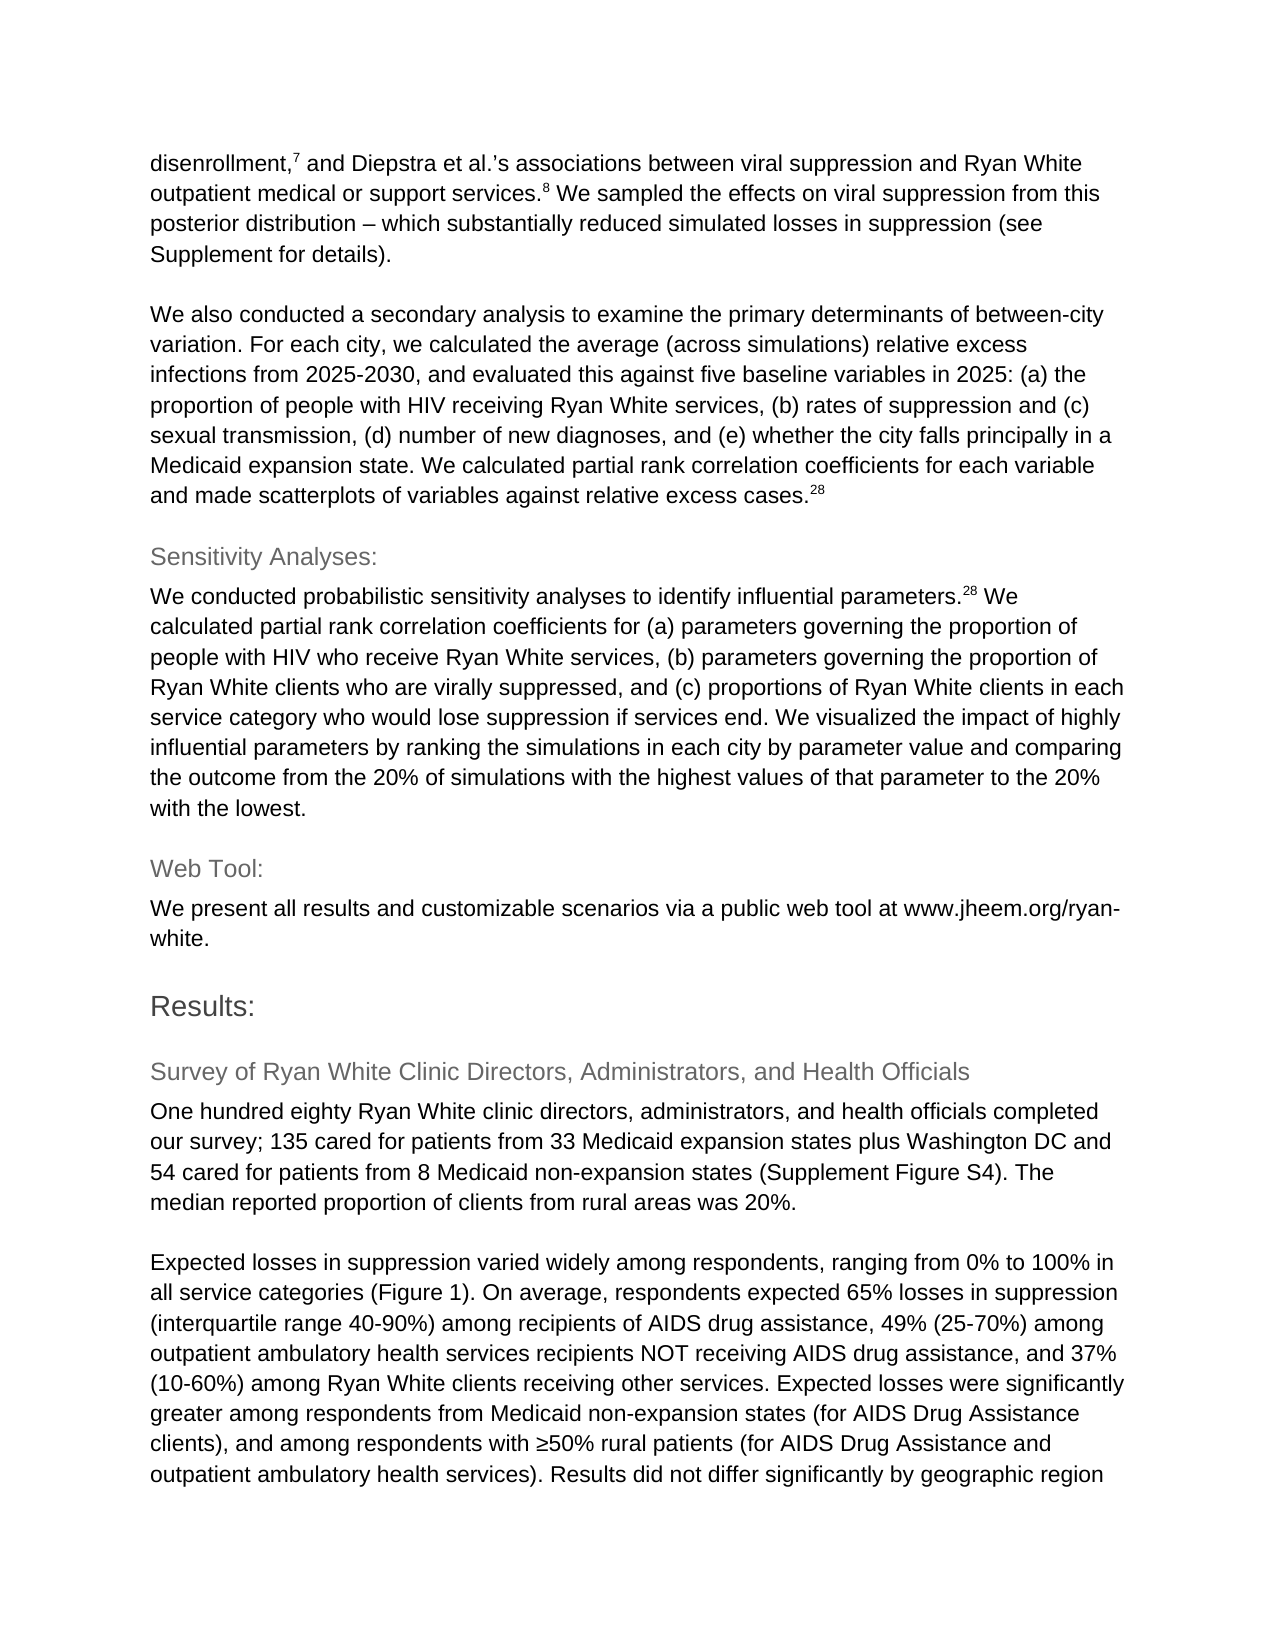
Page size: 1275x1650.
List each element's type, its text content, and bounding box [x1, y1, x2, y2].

subtitle Web Tool: [150, 854, 1125, 883]
text We present all results and customizable scenarios via a public web tool at www.jheem.org/ryan-white. [150, 895, 1125, 952]
text We conducted probabilistic sensitivity analyses to identify influential parameters.28 We calculated partial rank correlation coefficients for (a) parameters governing the proportion of people with HIV who receive Ryan White services, (b) parameters governing the proportion of Ryan White clients who are virally suppressed, and (c) proportions of Ryan White clients in each service category who would lose suppression if services end. We visualized the impact of highly influential parameters by ranking the simulations in each city by parameter value and comparing the outcome from the 20% of simulations with the highest values of that parameter to the 20% with the lowest. [150, 583, 1125, 821]
subtitle Survey of Ryan White Clinic Directors, Administrators, and Health Officials [150, 1057, 1125, 1085]
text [150, 150, 1125, 267]
text We also conducted a secondary analysis to examine the primary determinants of between-city variation. For each city, we calculated the average (across simulations) relative excess infections from 2025-2030, and evaluated this against five baseline variables in 2025: (a) the proportion of people with HIV receiving Ryan White services, (b) rates of suppression and (c) sexual transmission, (d) number of new diagnoses, and (e) whether the city falls principally in a Medicaid expansion state. We calculated partial rank correlation coefficients for each variable and made scatterplots of variables against relative excess cases.28 [150, 301, 1125, 509]
subtitle Sensitivity Analyses: [150, 542, 1125, 570]
text One hundred eighty Ryan White clinic directors, administrators, and health officials completed our survey; 135 cared for patients from 33 Medicaid expansion states plus Washington DC and 54 cared for patients from 8 Medicaid non-expansion states (Supplement Figure S4). The median reported proportion of clients from rural areas was 20%. [150, 1098, 1125, 1215]
subtitle Results: [150, 989, 1125, 1022]
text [150, 1249, 1125, 1487]
